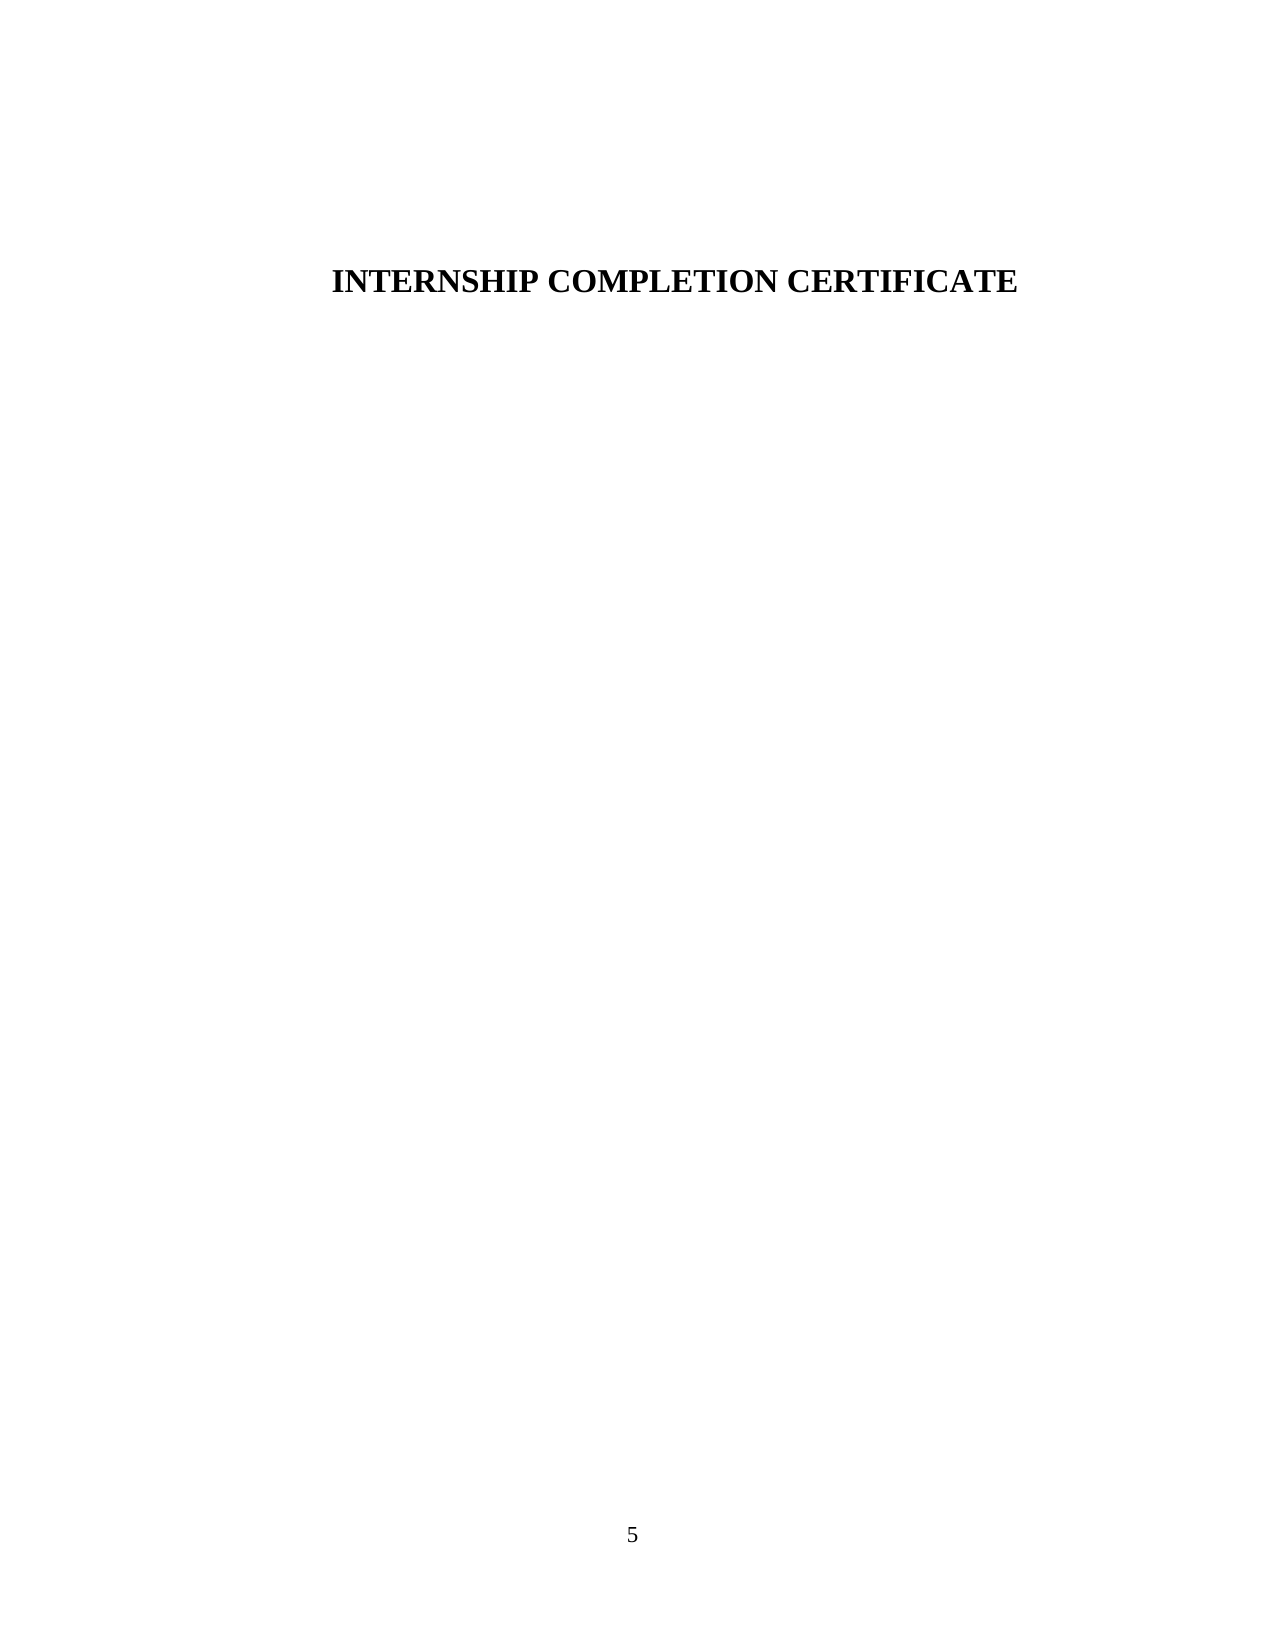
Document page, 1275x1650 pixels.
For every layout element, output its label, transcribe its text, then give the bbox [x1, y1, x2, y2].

text INTERNSHIP COMPLETION CERTIFICATE [225, 261, 1125, 300]
